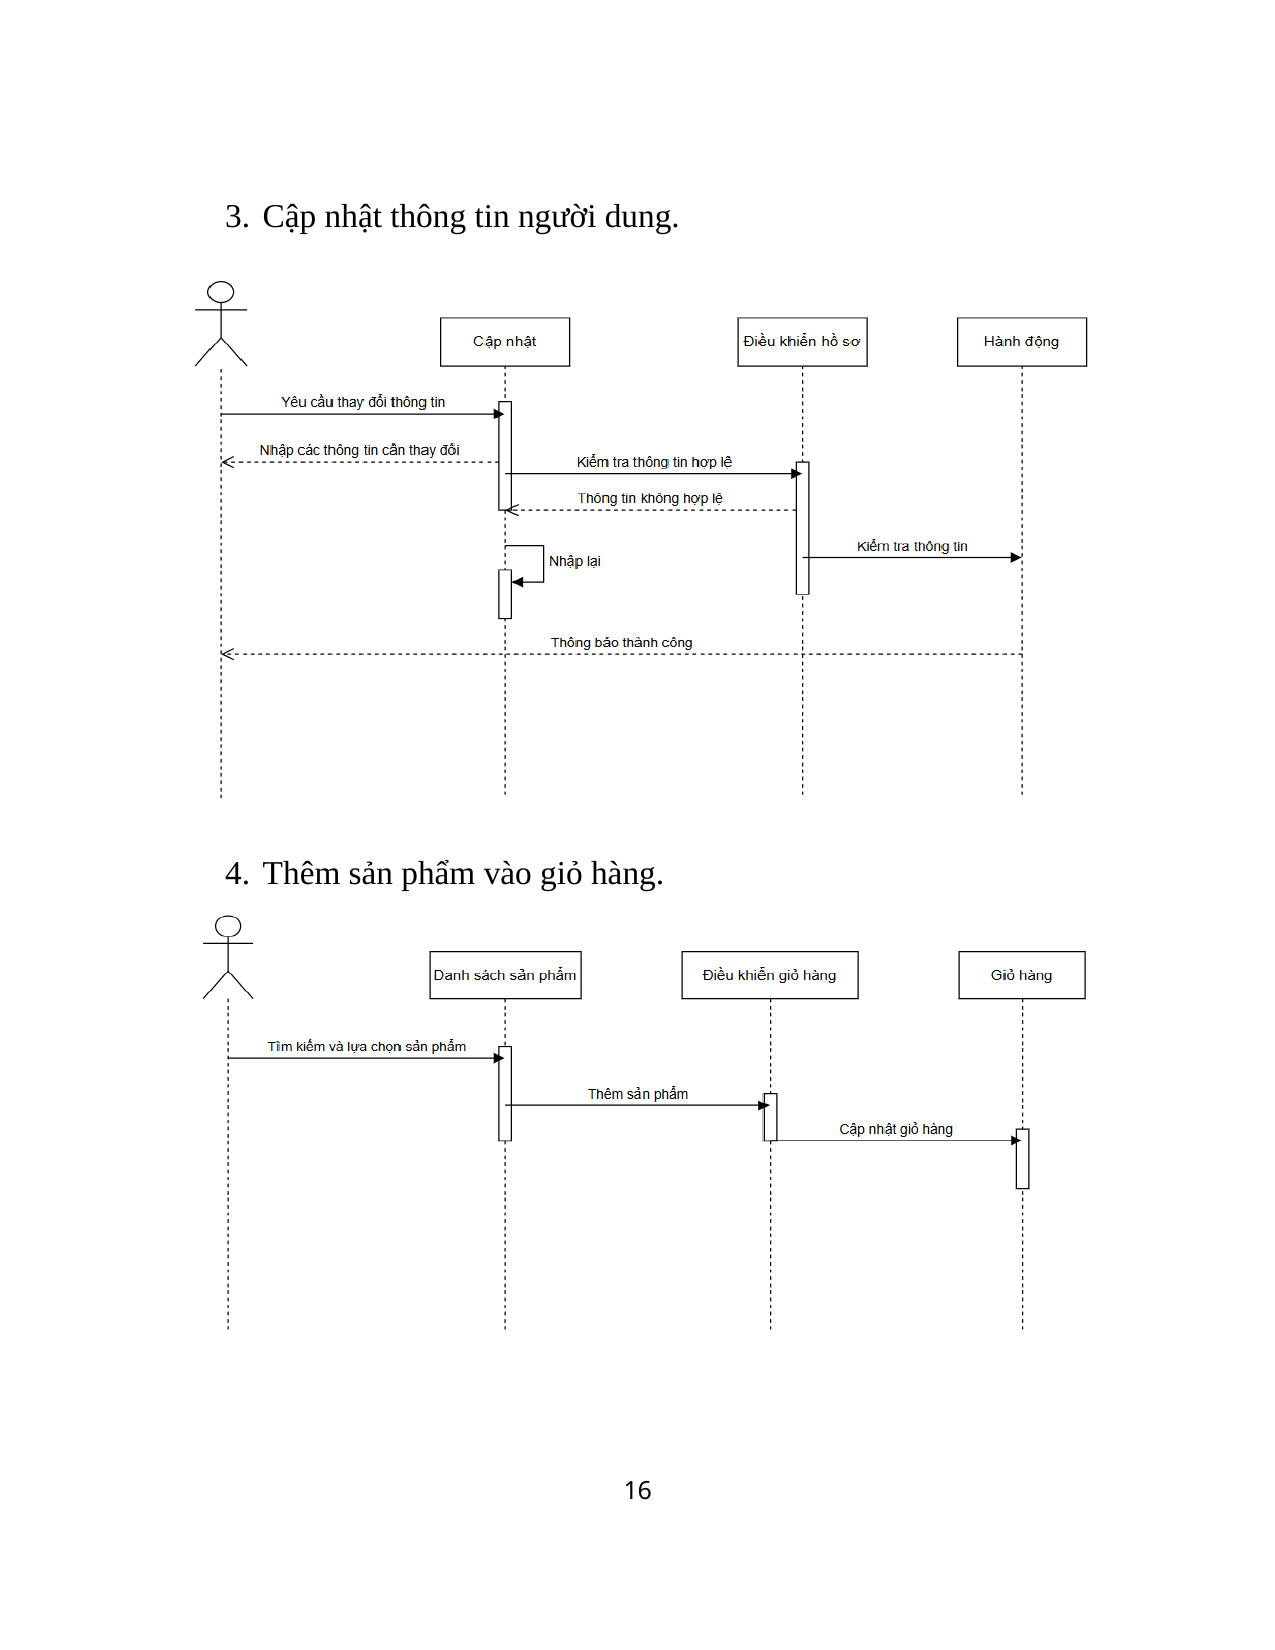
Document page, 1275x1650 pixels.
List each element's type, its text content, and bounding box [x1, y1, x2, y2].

list Cập nhật thông tin người dung. [225, 197, 1125, 235]
picture [150, 243, 1126, 845]
picture [159, 900, 1126, 1382]
list Thêm sản phẩm vào giỏ hàng. [225, 853, 1125, 892]
